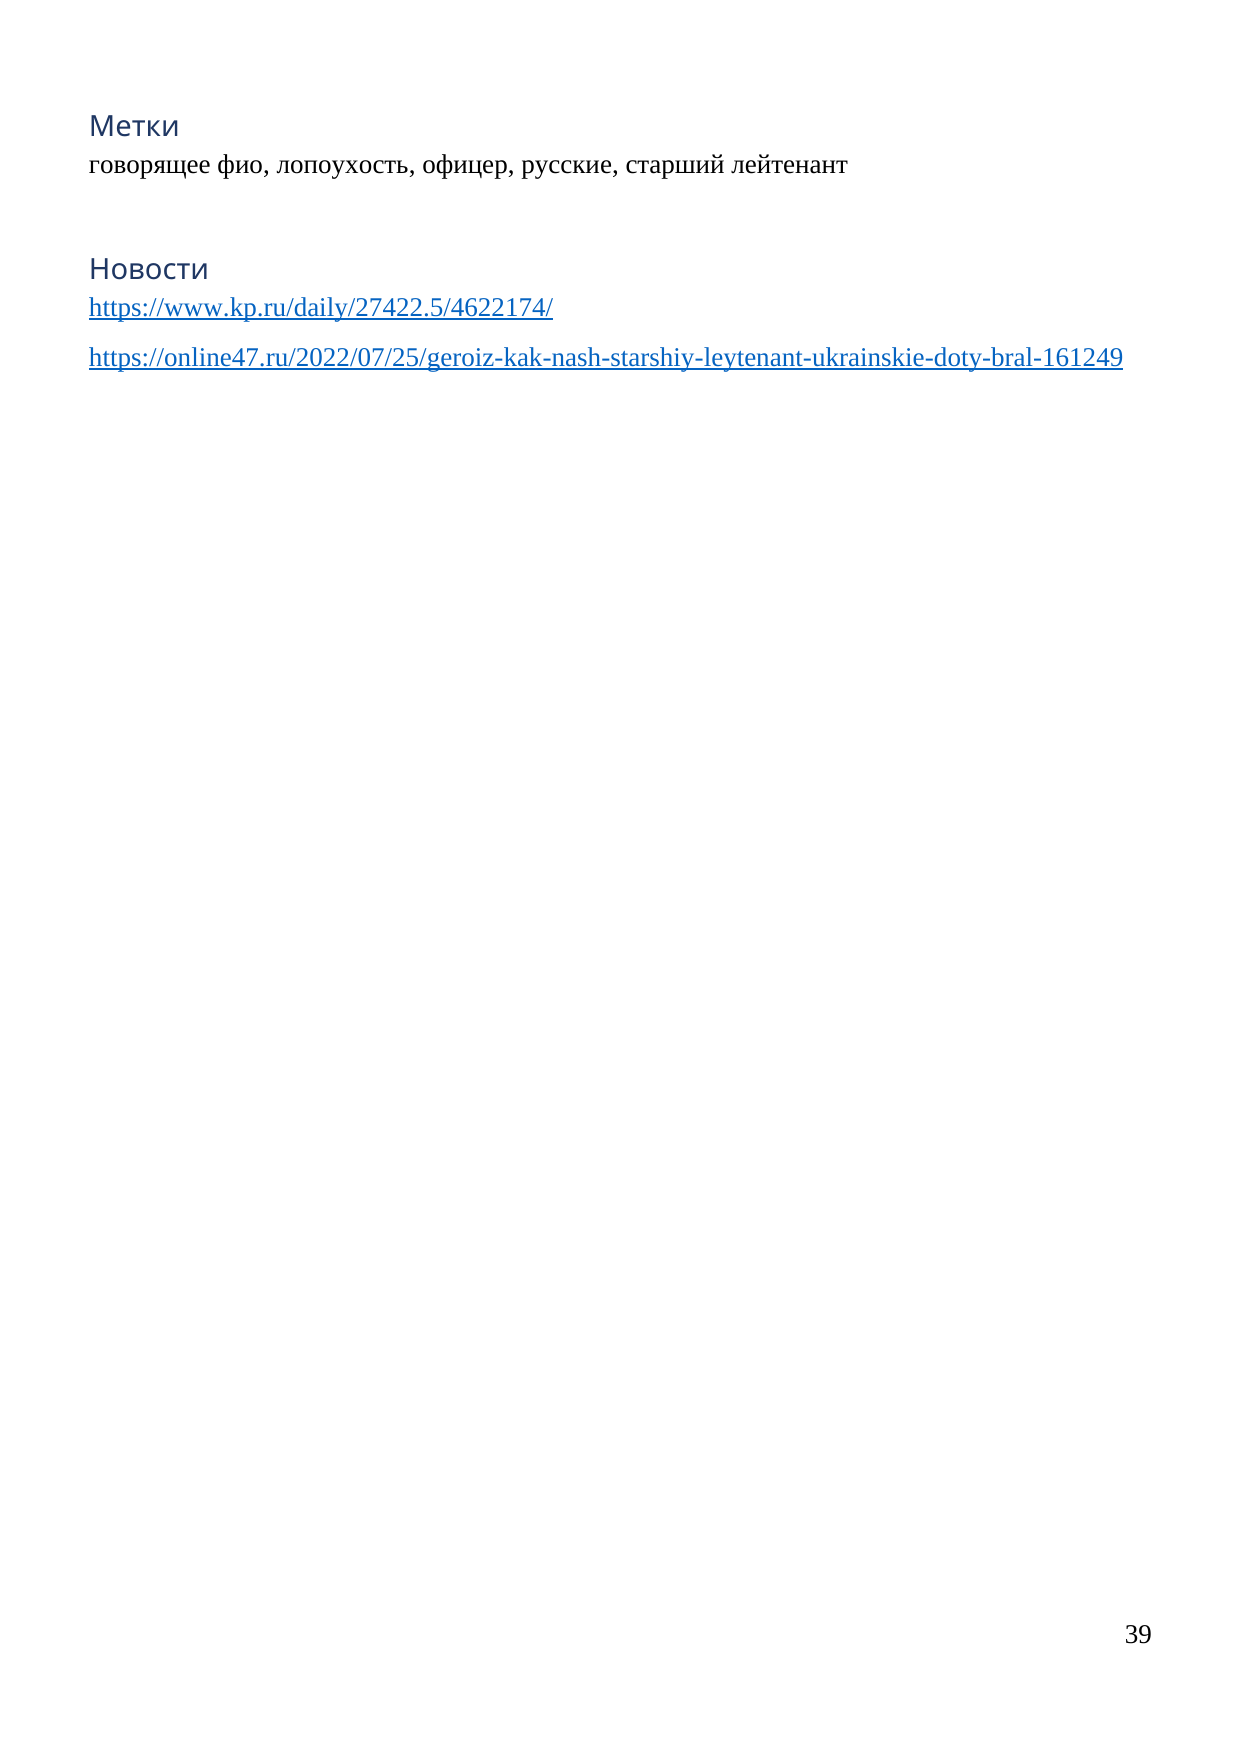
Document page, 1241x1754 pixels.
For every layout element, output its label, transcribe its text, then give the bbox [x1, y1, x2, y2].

subtitle Метки [89, 105, 1152, 145]
subtitle Новости [89, 248, 1152, 288]
text https://www.kp.ru/daily/27422.5/4622174/ [89, 291, 1152, 322]
text говорящее фио, лопоухость, офицер, русские, старший лейтенант [89, 148, 1152, 179]
text https://online47.ru/2022/07/25/geroiz-kak-nash-starshiy-leytenant-ukrainskie-doty-bral-161249 [89, 341, 1152, 372]
